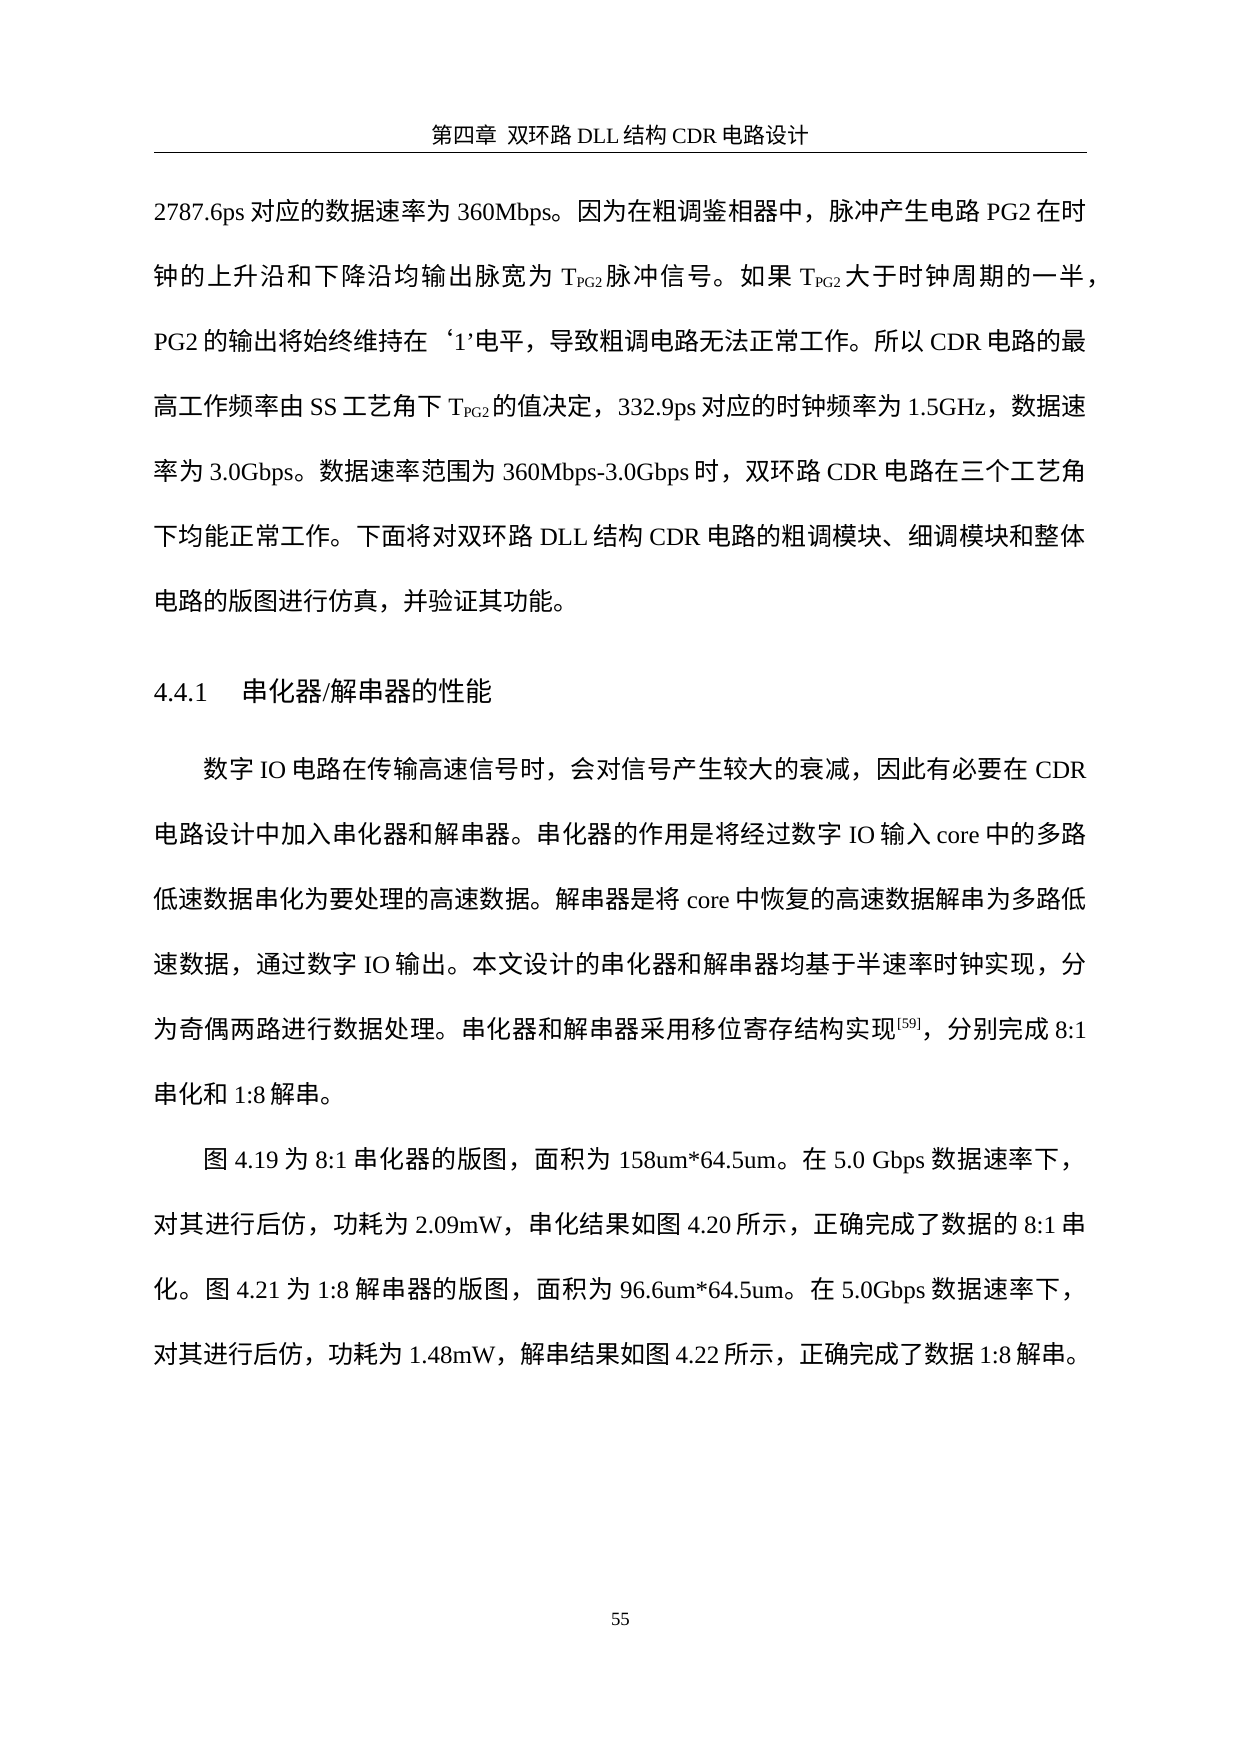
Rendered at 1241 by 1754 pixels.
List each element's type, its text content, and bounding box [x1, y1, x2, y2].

text 图4.19为8:1串化器的版图，面积为158um*64.5um。在5.0 Gbps数据速率下，对其进行后仿，功耗为2.09mW，串化结果如图4.20所示，正确完成了数据的8:1串化。图4.21为1:8解串器的版图，面积为96.6um*64.5um。在5.0Gbps数据速率下，对其进行后仿，功耗为1.48mW，解串结果如图4.22所示，正确完成了数据1:8解串。 [153, 1125, 1087, 1385]
list 串化器/解串器的性能 [153, 657, 1087, 722]
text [153, 177, 1087, 632]
text 数字IO电路在传输高速信号时，会对信号产生较大的衰减，因此有必要在CDR电路设计中加入串化器和解串器。串化器的作用是将经过数字IO输入core中的多路低速数据串化为要处理的高速数据。解串器是将core中恢复的高速数据解串为多路低速数据，通过数字IO输出。本文设计的串化器和解串器均基于半速率时钟实现，分为奇偶两路进行数据处理。串化器和解串器采用移位寄存结构实现[]，分别完成8:1串化和1:8解串。 [153, 735, 1087, 1125]
